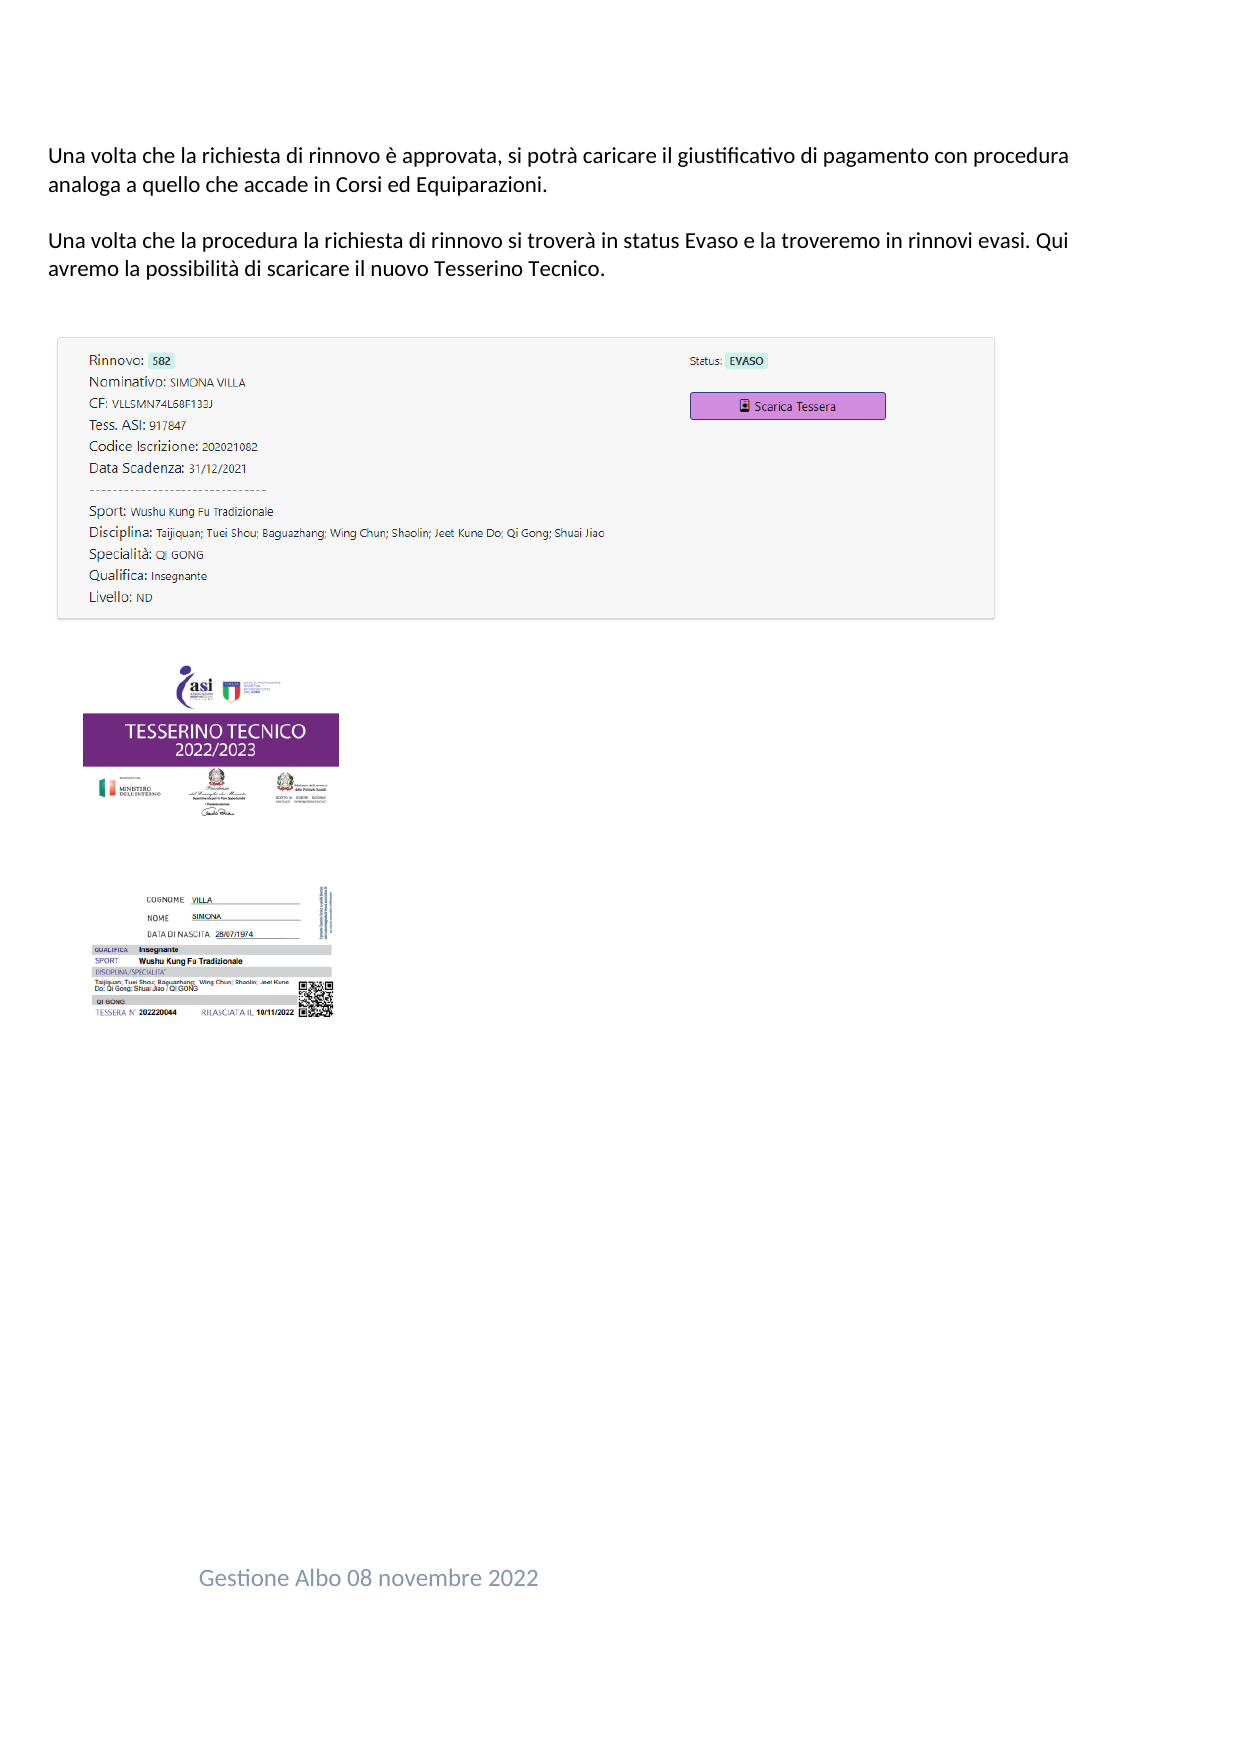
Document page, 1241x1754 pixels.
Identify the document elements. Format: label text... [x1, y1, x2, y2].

text Una volta che la procedura la richiesta di rinnovo si troverà in status Evaso e la troveremo in rinnovi evasi. Qui avremo la possibilità di scaricare il nuovo Tesserino Tecnico. [48, 226, 1134, 282]
picture [47, 309, 1034, 621]
text Una volta che la richiesta di rinnovo è approvata, si potrà caricare il giustificativo di pagamento con procedura analoga a quello che accade in Corsi ed Equiparazioni. [48, 142, 1134, 198]
picture [47, 648, 401, 1052]
